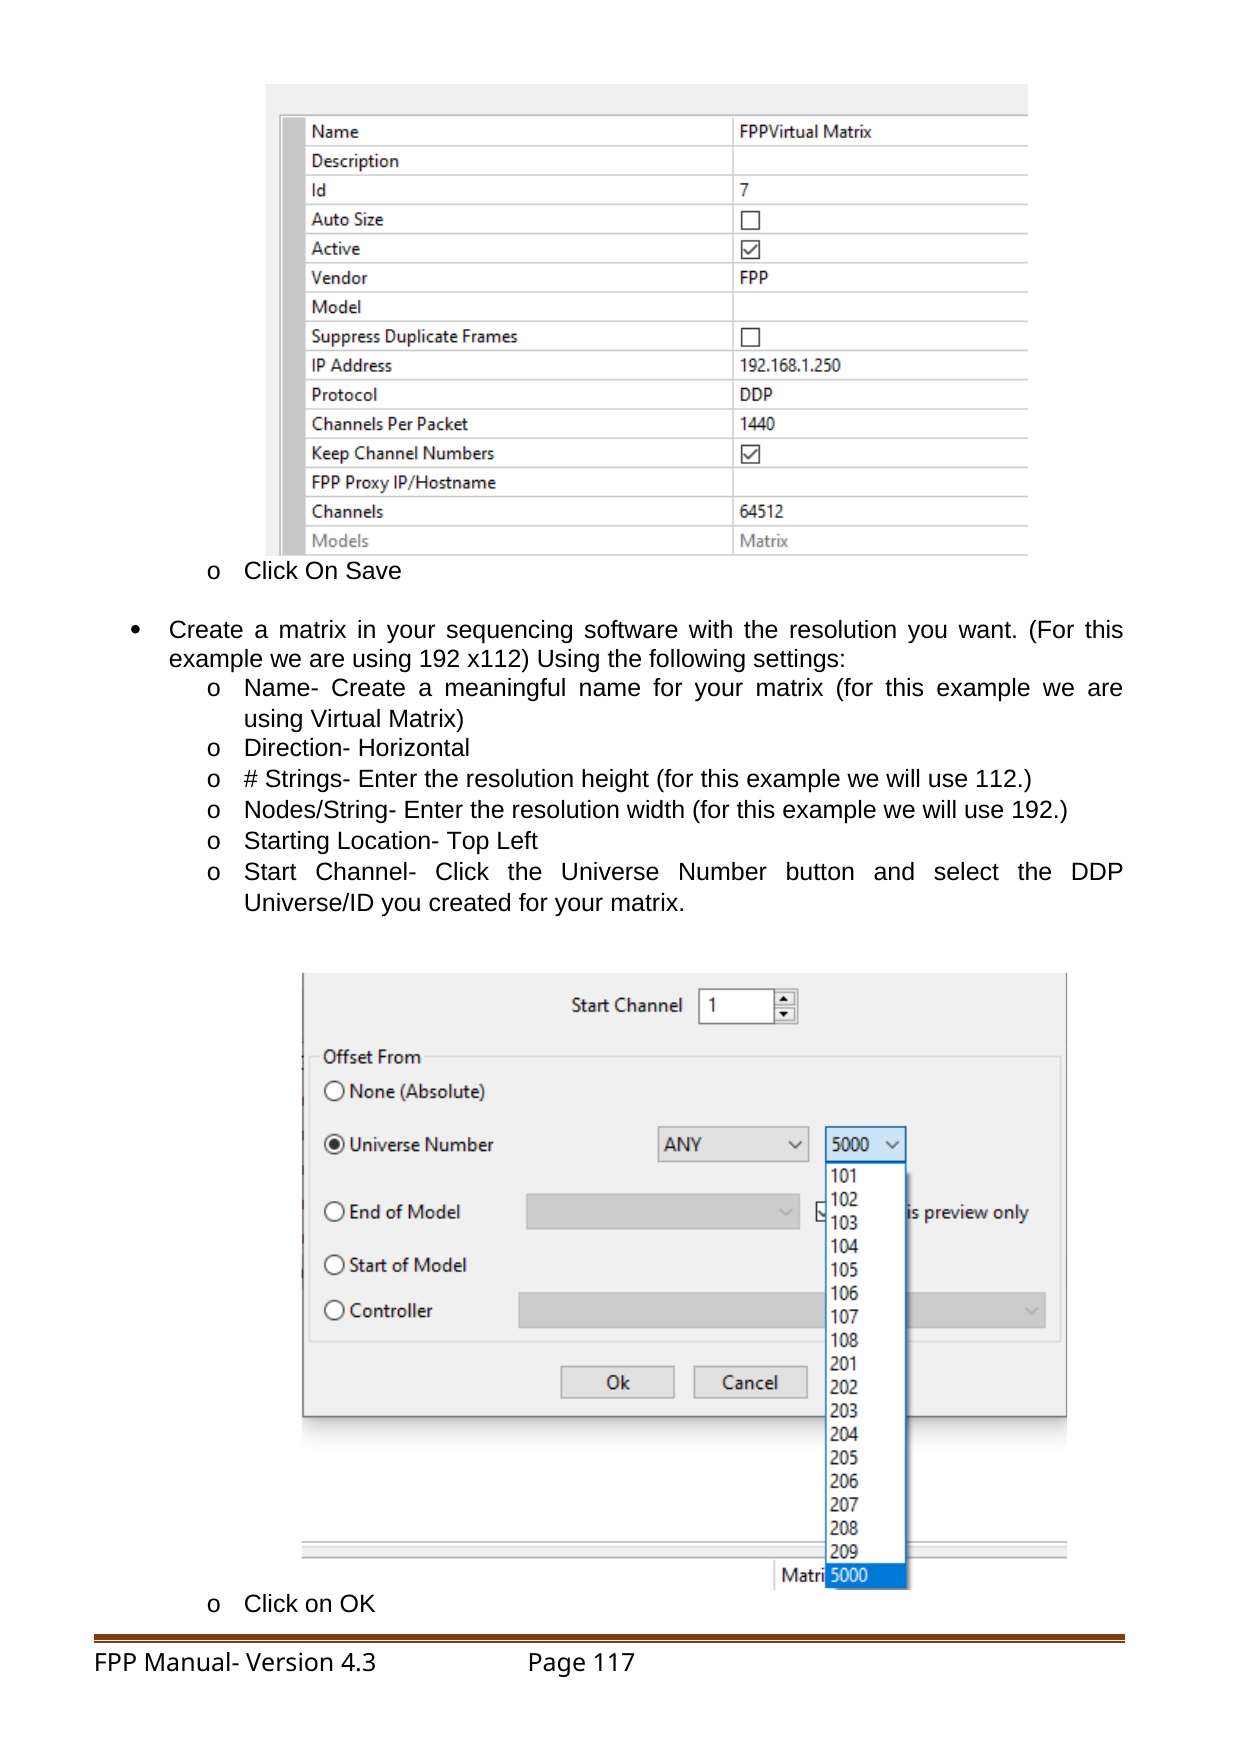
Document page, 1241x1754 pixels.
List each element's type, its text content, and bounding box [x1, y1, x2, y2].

list Start Channel- Click the Universe Number button and select the DDP Universe/ID you created for your matrix. [206, 857, 1125, 916]
picture [301, 973, 1068, 1590]
list Nodes/String- Enter the resolution width (for this example we will use 192.) [206, 795, 1125, 826]
list Click On Save [206, 556, 1125, 587]
picture [265, 84, 1029, 556]
list Click on OK [206, 1589, 1125, 1620]
list Create a matrix in your sequencing software with the resolution you want. (For this example we are using 192 x112) Using the following settings: [131, 616, 1125, 673]
list Starting Location- Top Left [206, 826, 1125, 857]
list Direction- Horizontal [206, 733, 1125, 764]
list Name- Create a meaningful name for your matrix (for this example we are using Virtual Matrix) [206, 673, 1125, 733]
list # Strings- Enter the resolution height (for this example we will use 112.) [206, 764, 1125, 795]
